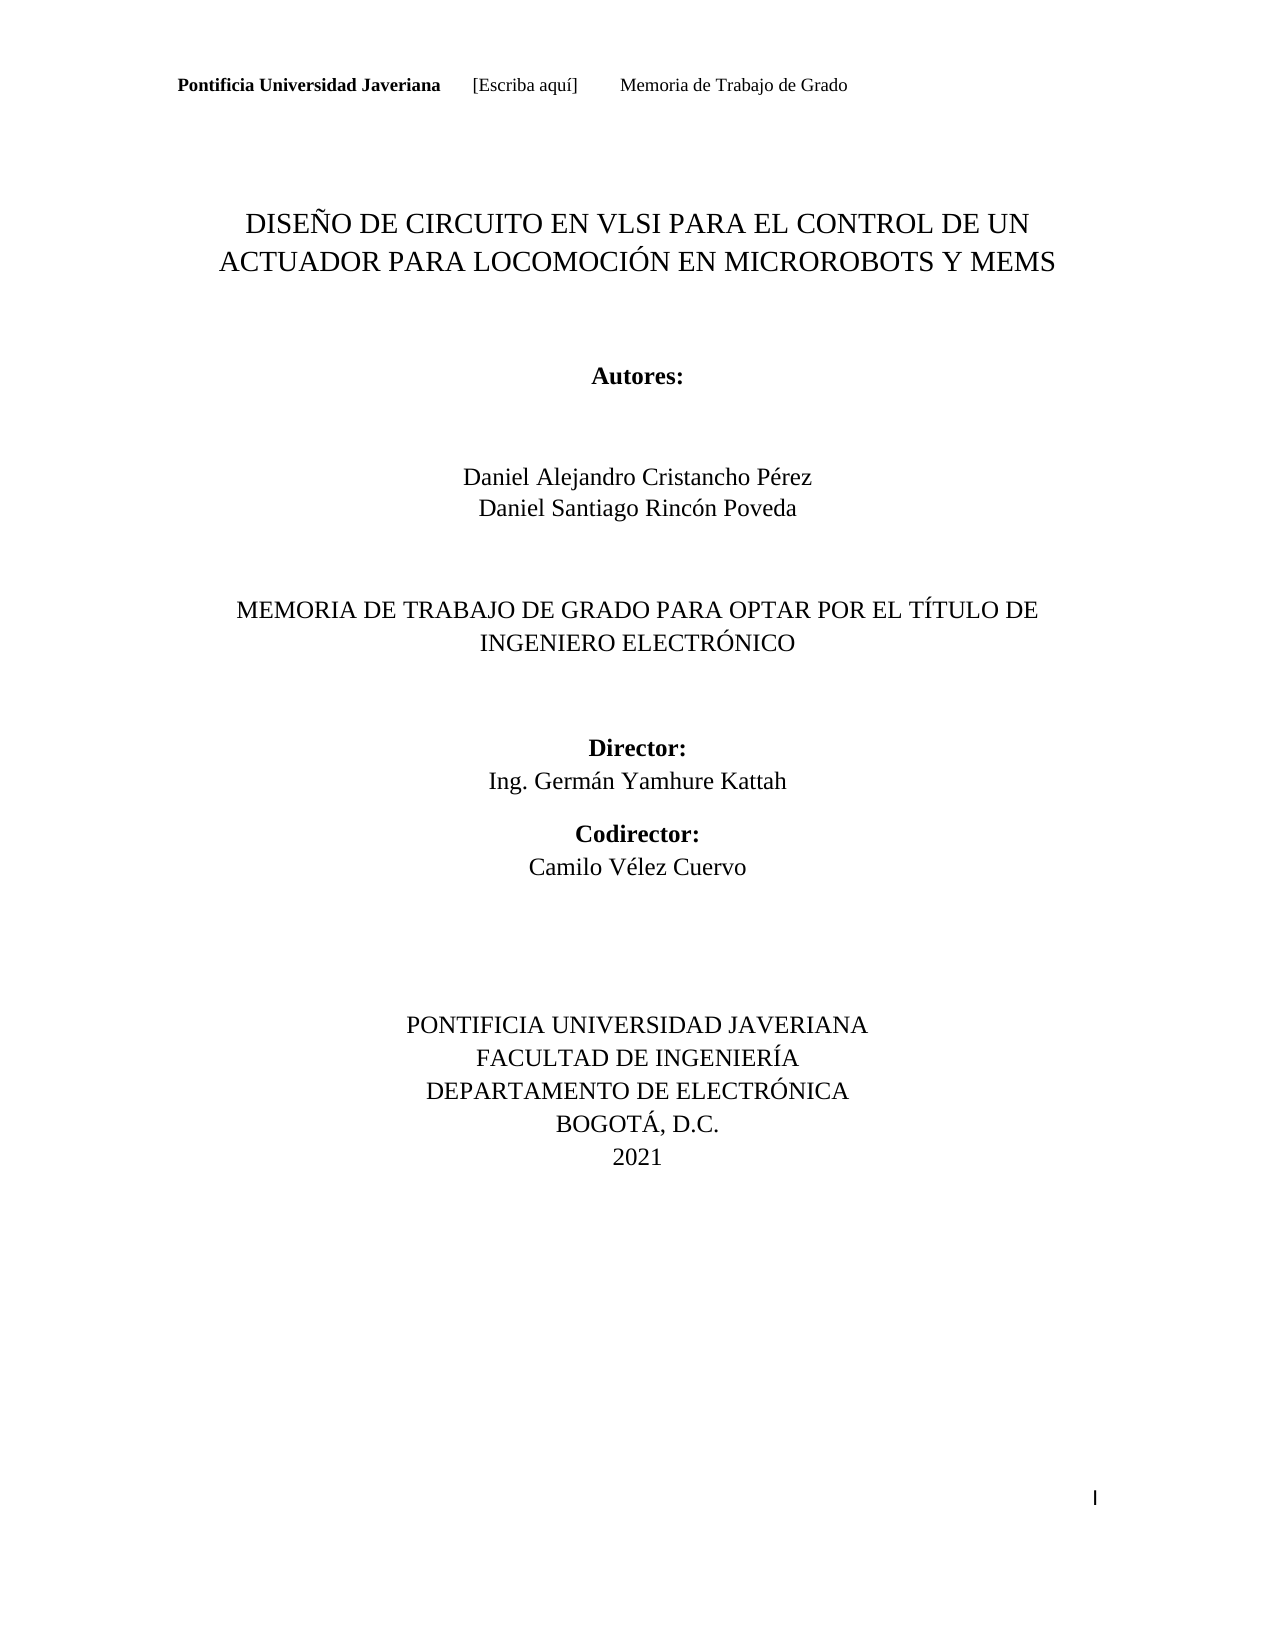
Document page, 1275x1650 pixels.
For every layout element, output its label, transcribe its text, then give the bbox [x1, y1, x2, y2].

text Director: [177, 733, 1098, 762]
text Daniel Santiago Rincón Poveda [177, 493, 1098, 522]
text Autores: [177, 361, 1098, 389]
text Ing. Germán Yamhure Kattah [177, 766, 1098, 795]
text 2021 [177, 1142, 1098, 1171]
text PONTIFICIA UNIVERSIDAD JAVERIANA [177, 1010, 1098, 1039]
text Daniel Alejandro Cristancho Pérez [177, 462, 1098, 491]
text DEPARTAMENTO DE ELECTRÓNICA [177, 1076, 1098, 1105]
text FACULTAD DE INGENIERÍA [177, 1043, 1098, 1072]
text DISEÑO DE CIRCUITO EN VLSI PARA EL CONTROL DE UN ACTUADOR PARA LOCOMOCIÓN EN MICROROBOTS Y MEMS [177, 206, 1098, 278]
text Codirector: [177, 819, 1098, 848]
text BOGOTÁ, D.C. [177, 1109, 1098, 1138]
text MEMORIA DE TRABAJO DE GRADO PARA OPTAR POR EL TÍTULO DE INGENIERO ELECTRÓNICO [177, 595, 1098, 657]
text Camilo Vélez Cuervo [177, 852, 1098, 881]
